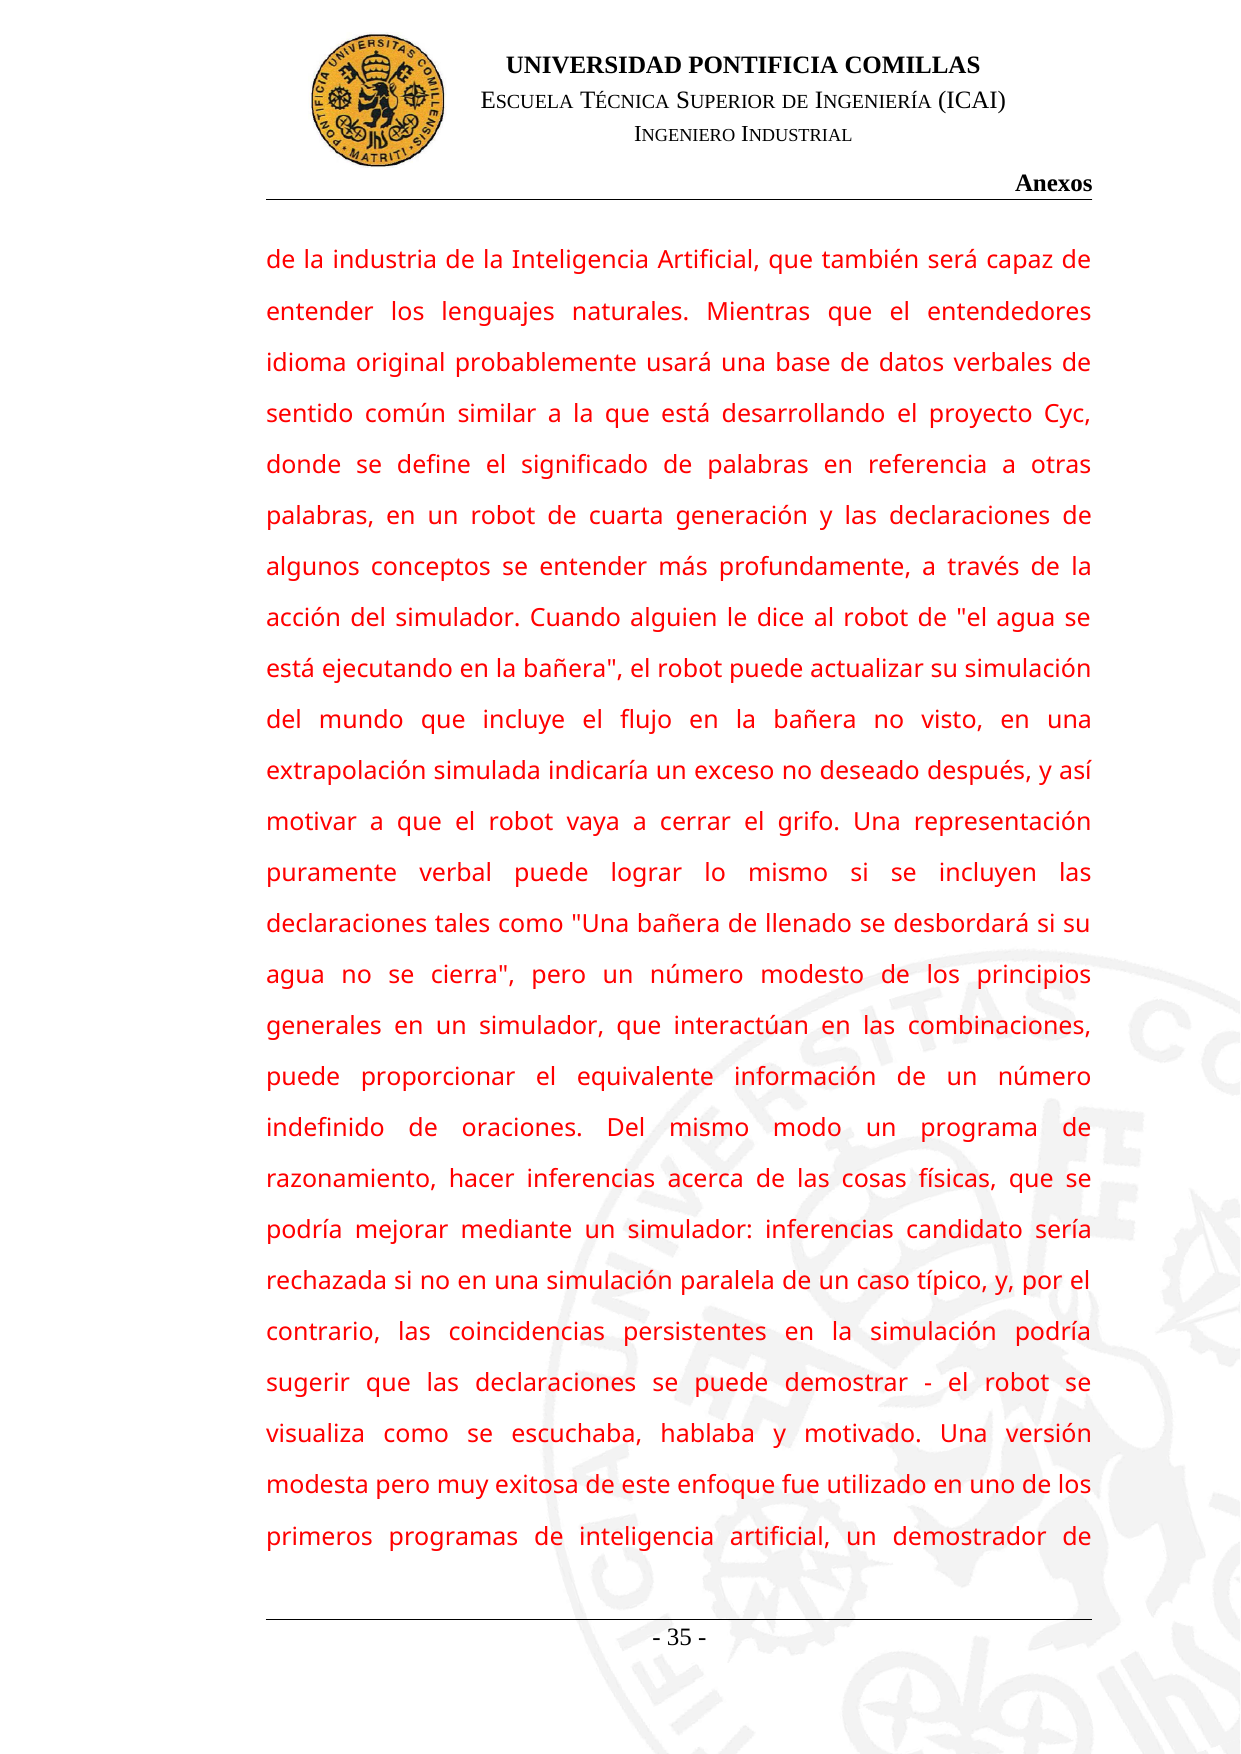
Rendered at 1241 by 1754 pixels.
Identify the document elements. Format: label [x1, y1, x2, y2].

text [266, 242, 1092, 1552]
picture [508, 799, 1241, 1754]
